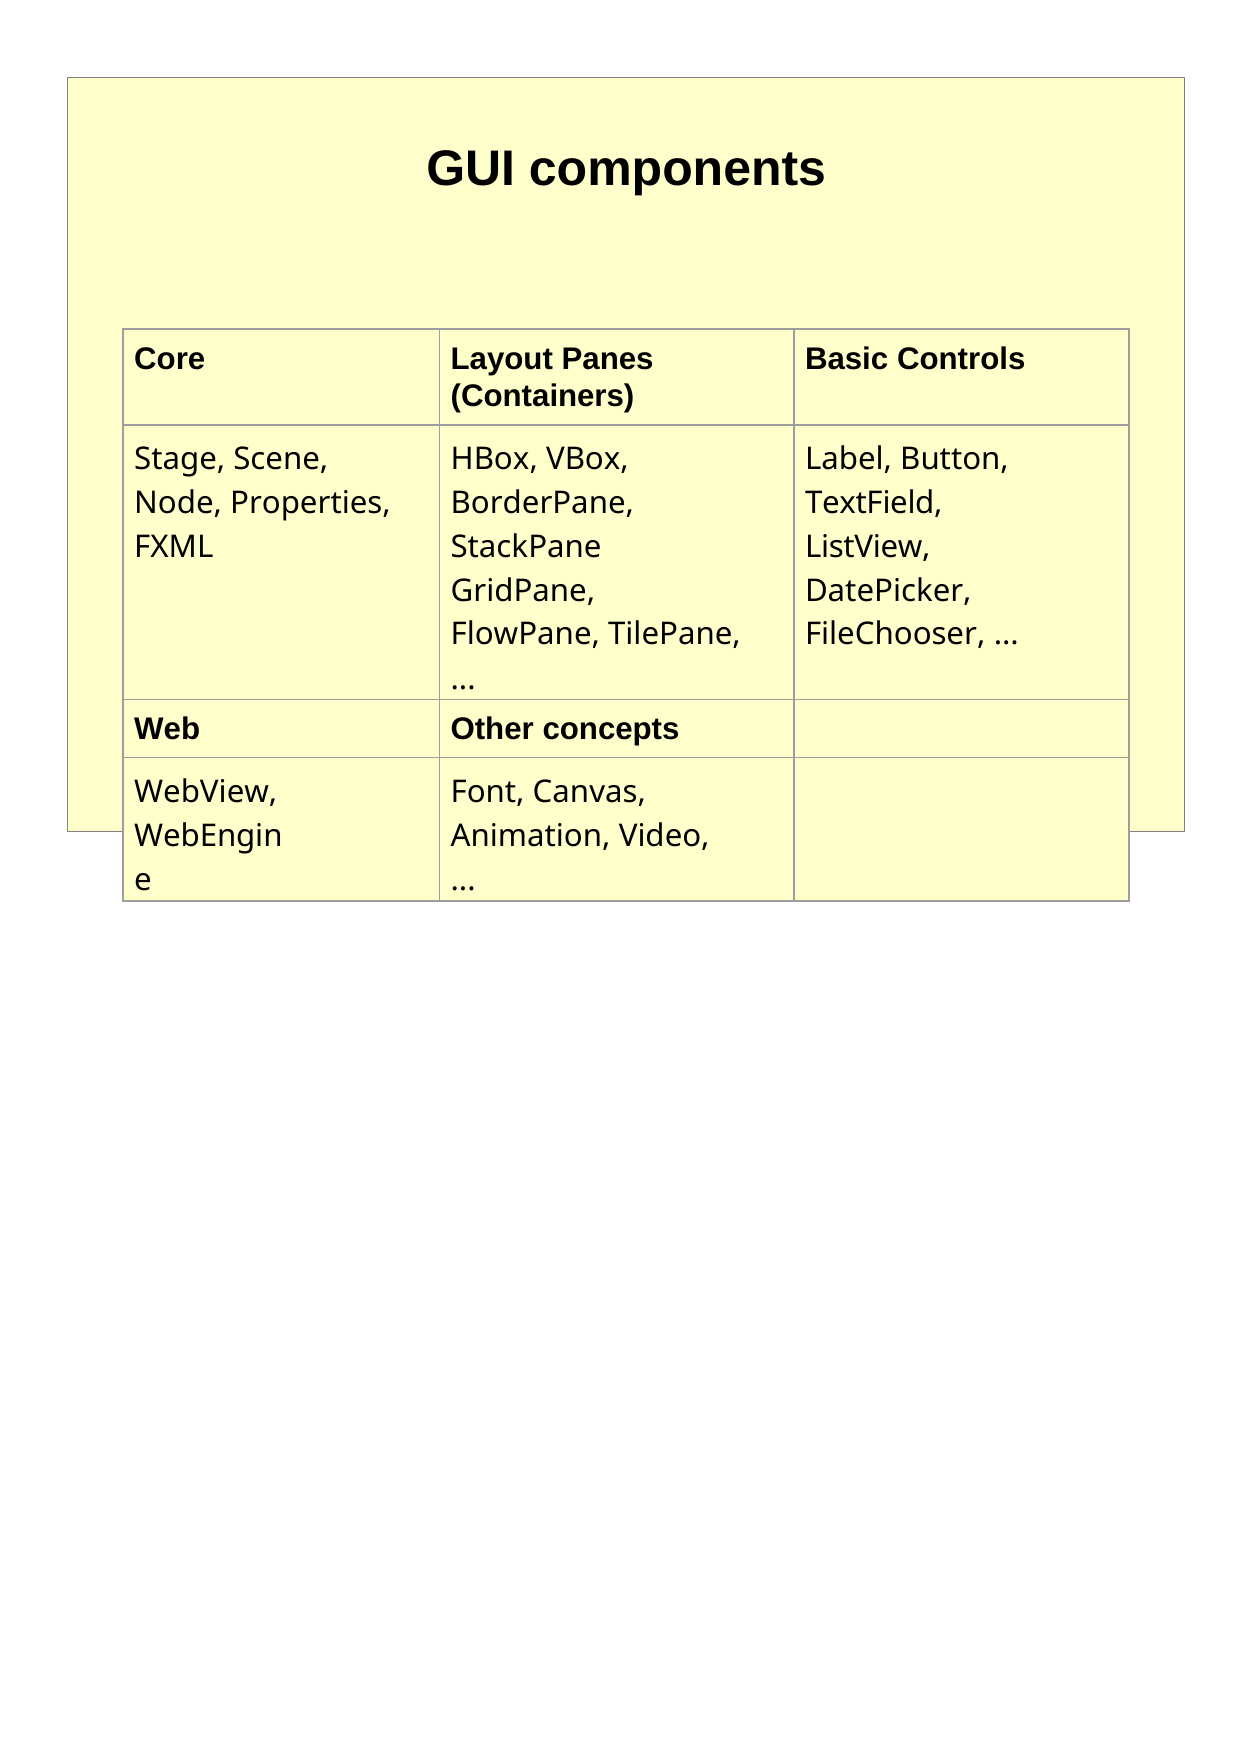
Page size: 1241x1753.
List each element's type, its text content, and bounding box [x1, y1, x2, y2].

table_cell [795, 758, 1128, 900]
table_cell Font, Canvas, Animation, Video, ... [440, 758, 793, 900]
table_cell HBox, VBox, BorderPane, StackPane GridPane, FlowPane, TilePane, ... [440, 426, 793, 698]
table_cell Stage, Scene, Node, Properties, FXML [124, 426, 439, 698]
table_header Layout Panes (Containers) [440, 330, 793, 424]
table_header Core [124, 330, 439, 424]
table_cell WebView, WebEngine [124, 758, 439, 900]
table_cell [795, 700, 1128, 757]
table_header Basic Controls [795, 330, 1128, 424]
table_cell Other concepts [440, 700, 793, 757]
table_cell Web [124, 700, 439, 757]
text GUI components [134, 138, 1117, 196]
table_cell Label, Button, TextField, ListView, DatePicker, FileChooser, ... [795, 426, 1128, 698]
